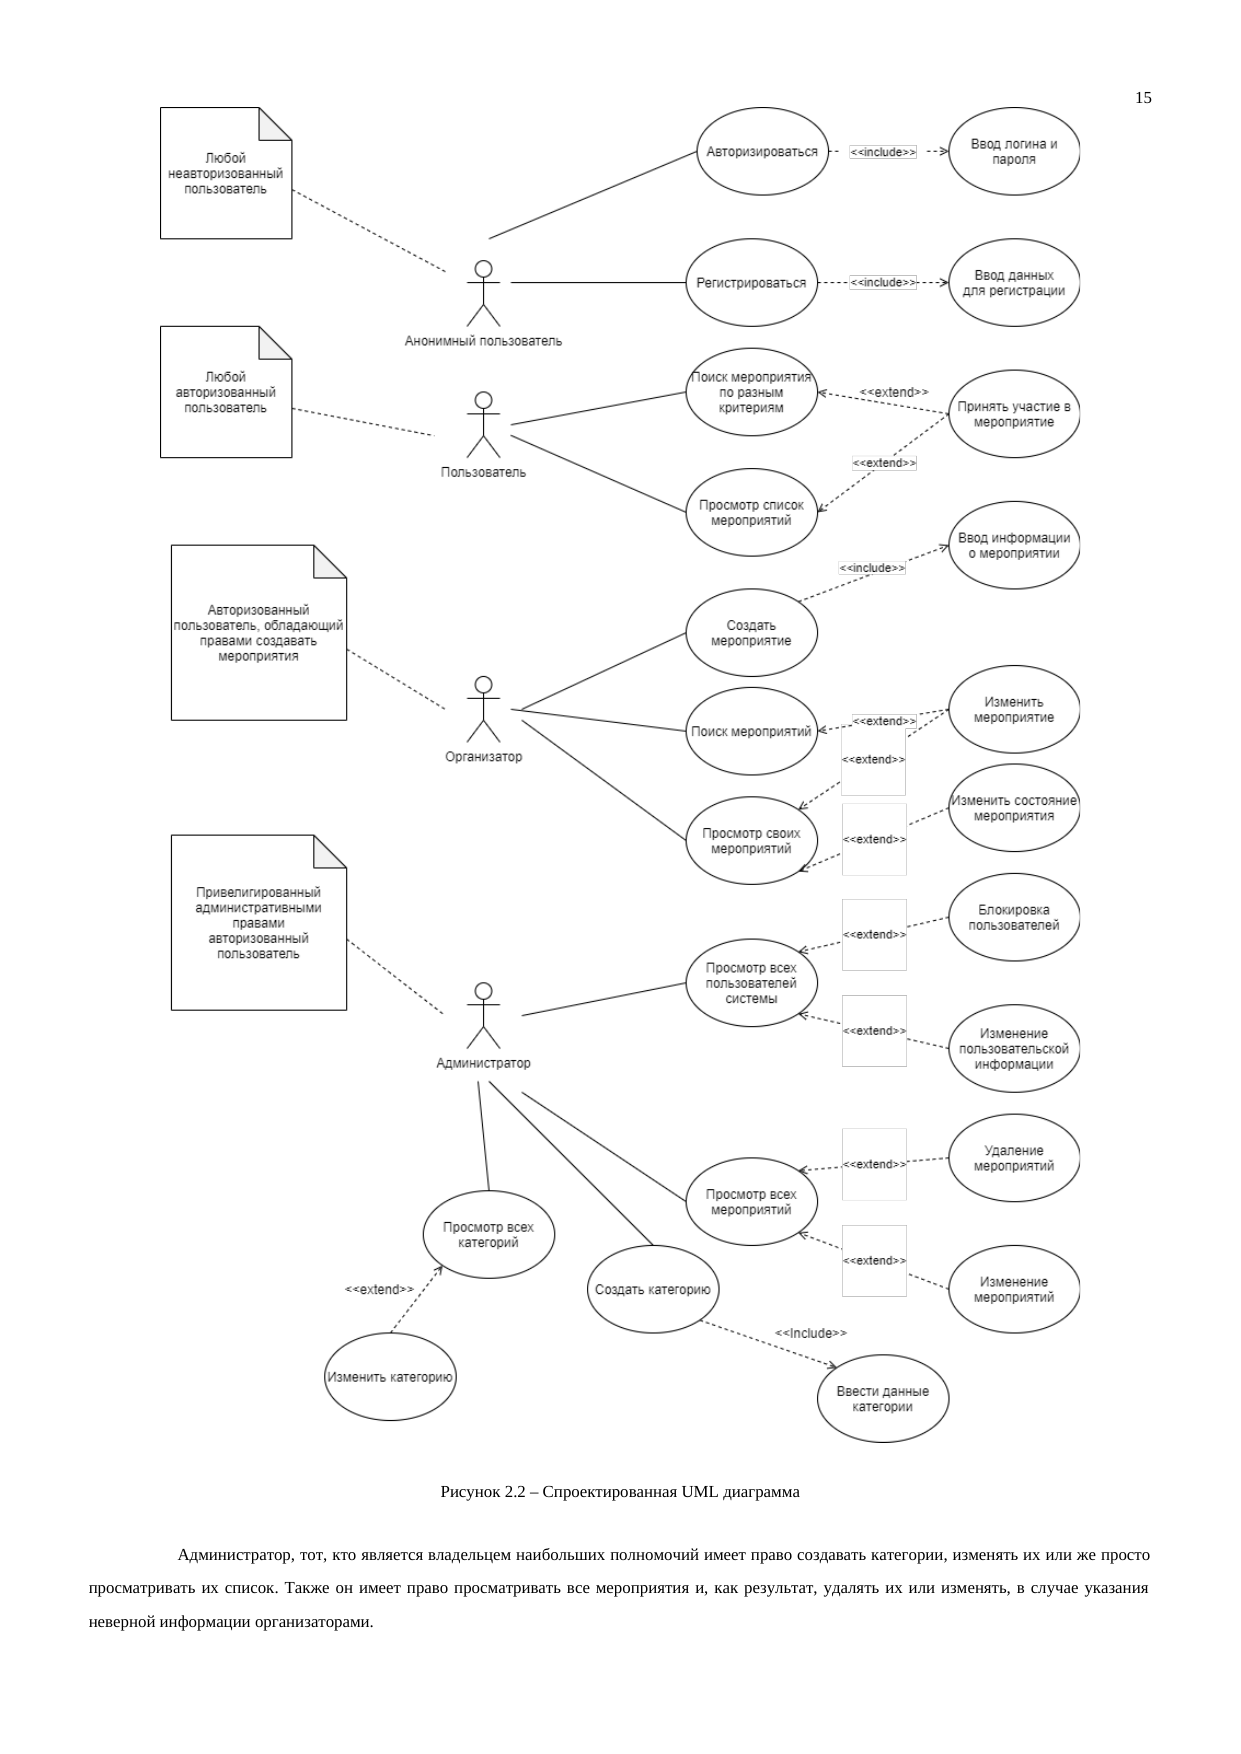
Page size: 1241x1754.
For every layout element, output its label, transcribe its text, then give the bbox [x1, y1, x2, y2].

text Администратор, тот, кто является владельцем наибольших полномочий имеет право создавать категории, изменять их или же просто просматривать их список. Также он имеет право просматривать все мероприятия и, как результат, удалять их или изменять, в случае указания неверной информации организаторами. [88, 1530, 1152, 1631]
text Рисунок 2.2 – Спроектированная UML диаграмма [89, 1468, 1152, 1501]
picture [160, 107, 1080, 1443]
